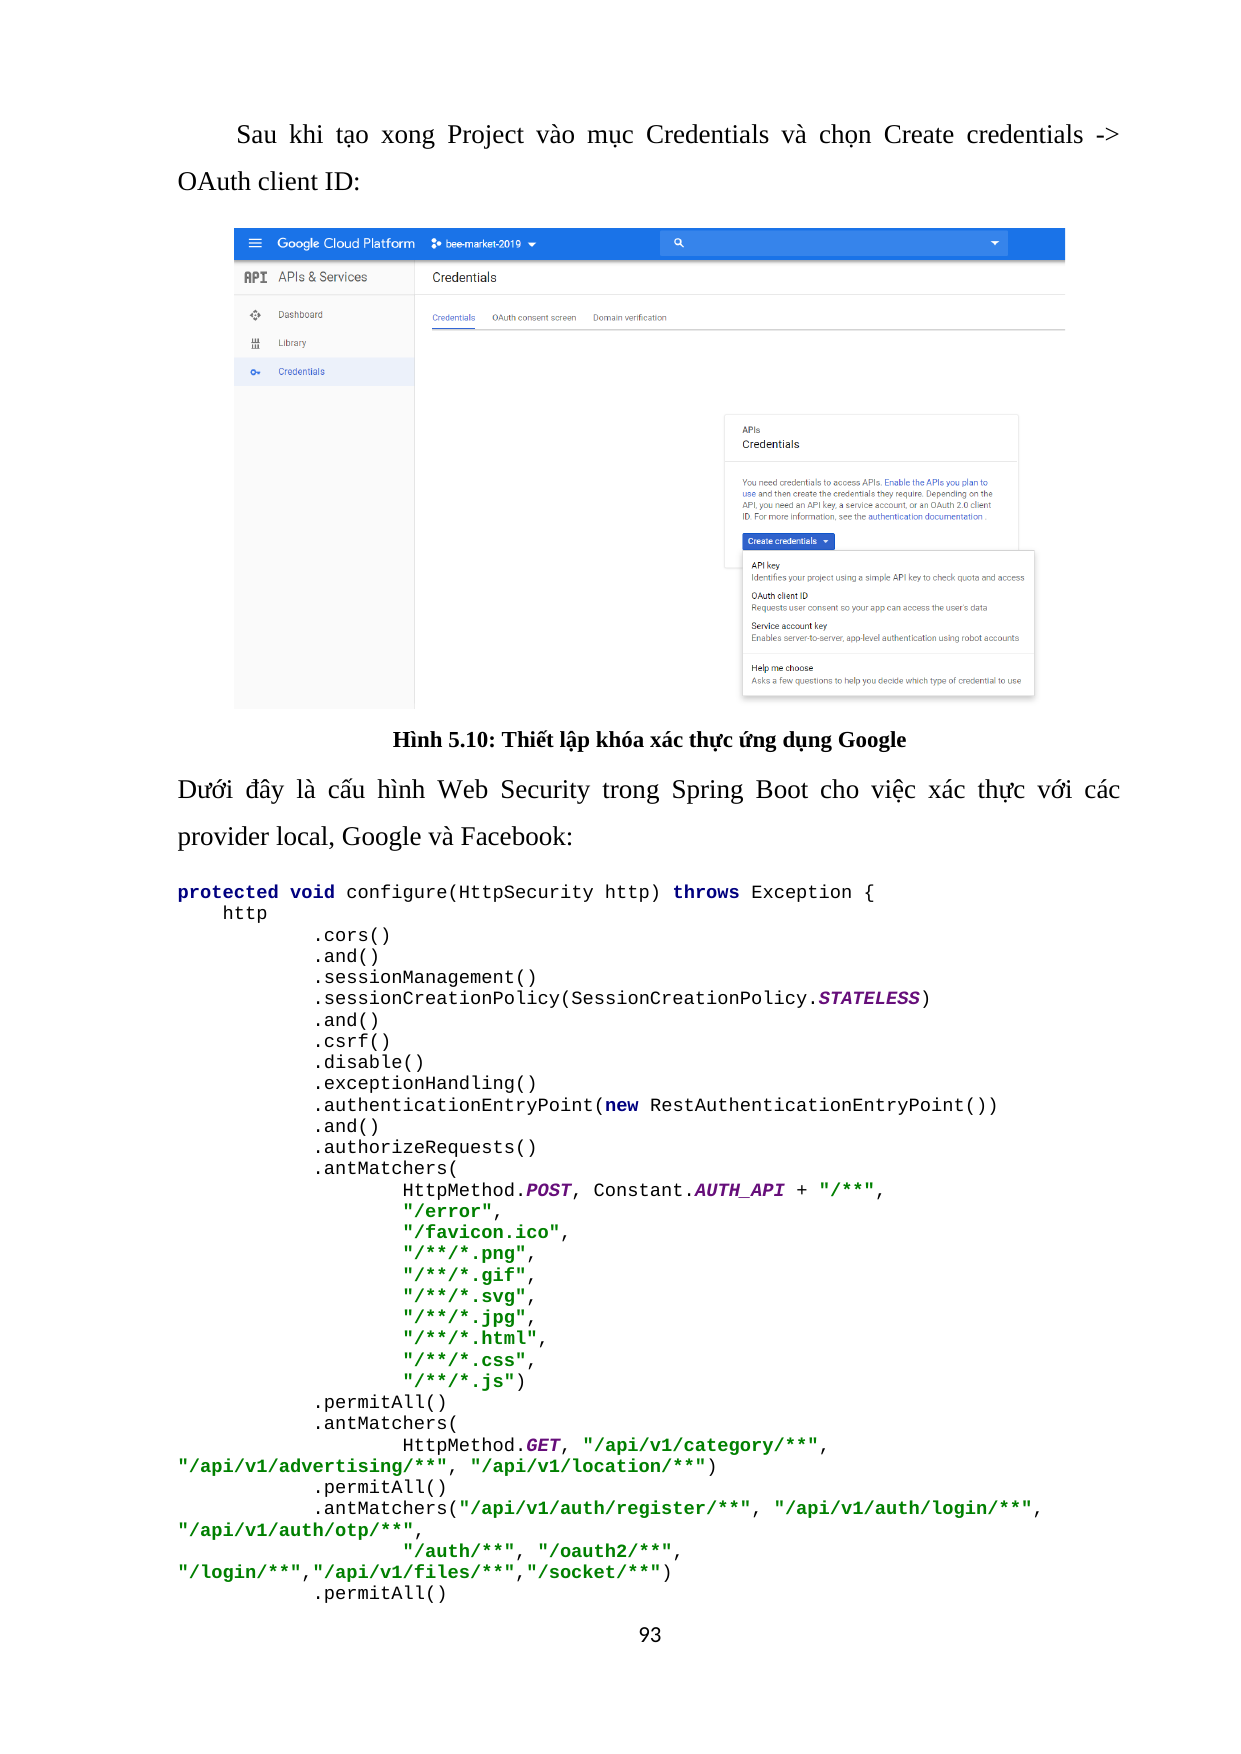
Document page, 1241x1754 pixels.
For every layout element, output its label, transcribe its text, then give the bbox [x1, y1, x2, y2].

text Dưới đây là cấu hình Web Security trong Spring Boot cho việc xác thực với các provider local, Google và Facebook: [177, 773, 1122, 851]
picture [234, 228, 1066, 709]
text Hình 5.10: Thiết lập khóa xác thực ứng dụng Google [177, 726, 1122, 752]
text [177, 883, 1122, 1605]
text Sau khi tạo xong Project vào mục Credentials và chọn Create credentials -> OAuth client ID: [177, 118, 1122, 196]
